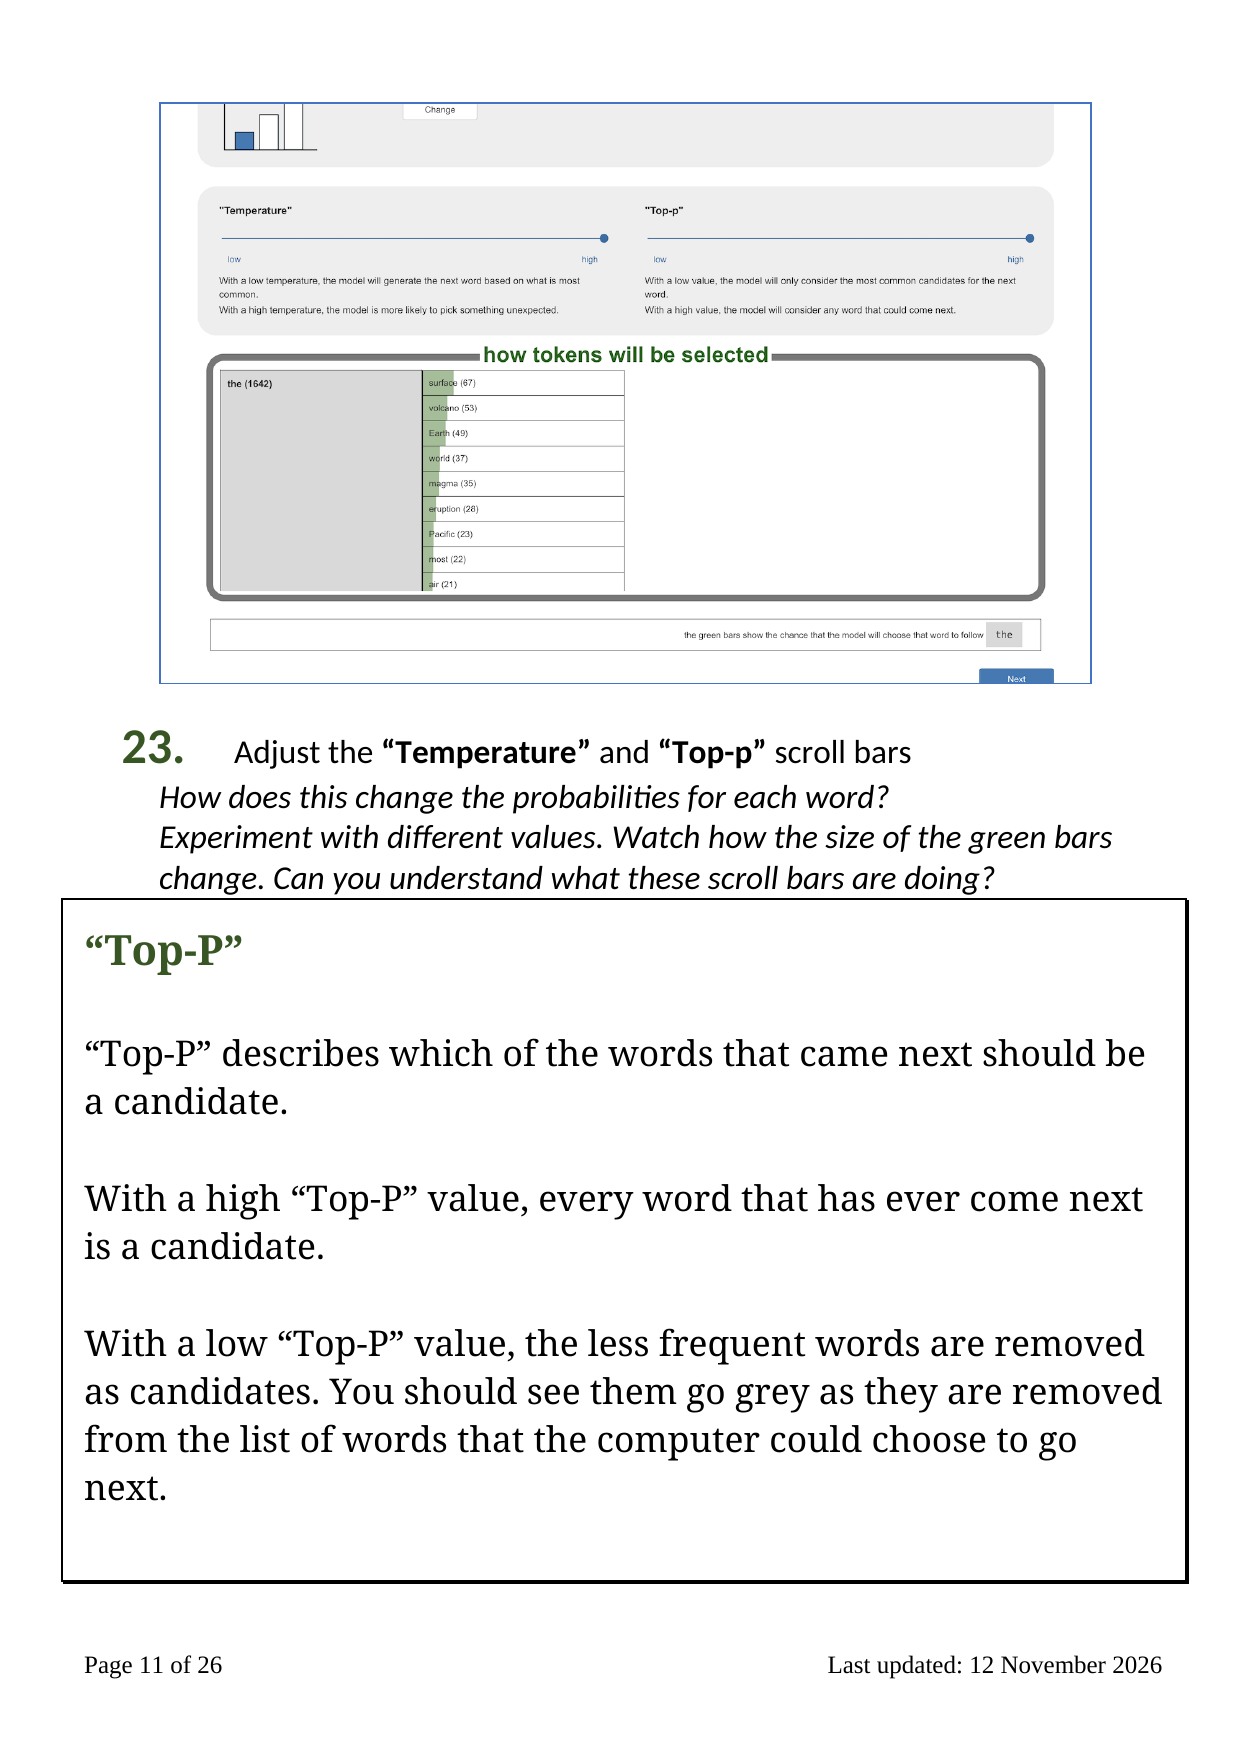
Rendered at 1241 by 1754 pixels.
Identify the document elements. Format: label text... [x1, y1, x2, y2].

text “Top-P” [63, 900, 1185, 978]
picture [161, 104, 1090, 683]
text “Top-P” describes which of the words that came next should be a candidate. [84, 1029, 1164, 1125]
text With a low “Top-P” value, the less frequent words are removed as candidates. You should see them go grey as they are removed from the list of words that the computer could choose to go next. [84, 1318, 1164, 1511]
list Adjust the “Temperature” and “Top-p” scroll bars How does this change the probabilities for each word? Experiment with different values. Watch how the size of the green bars change. Can you understand what these scroll bars are doing? [121, 715, 1164, 898]
text With a high “Top-P” value, every word that has ever come next is a candidate. [84, 1173, 1164, 1270]
